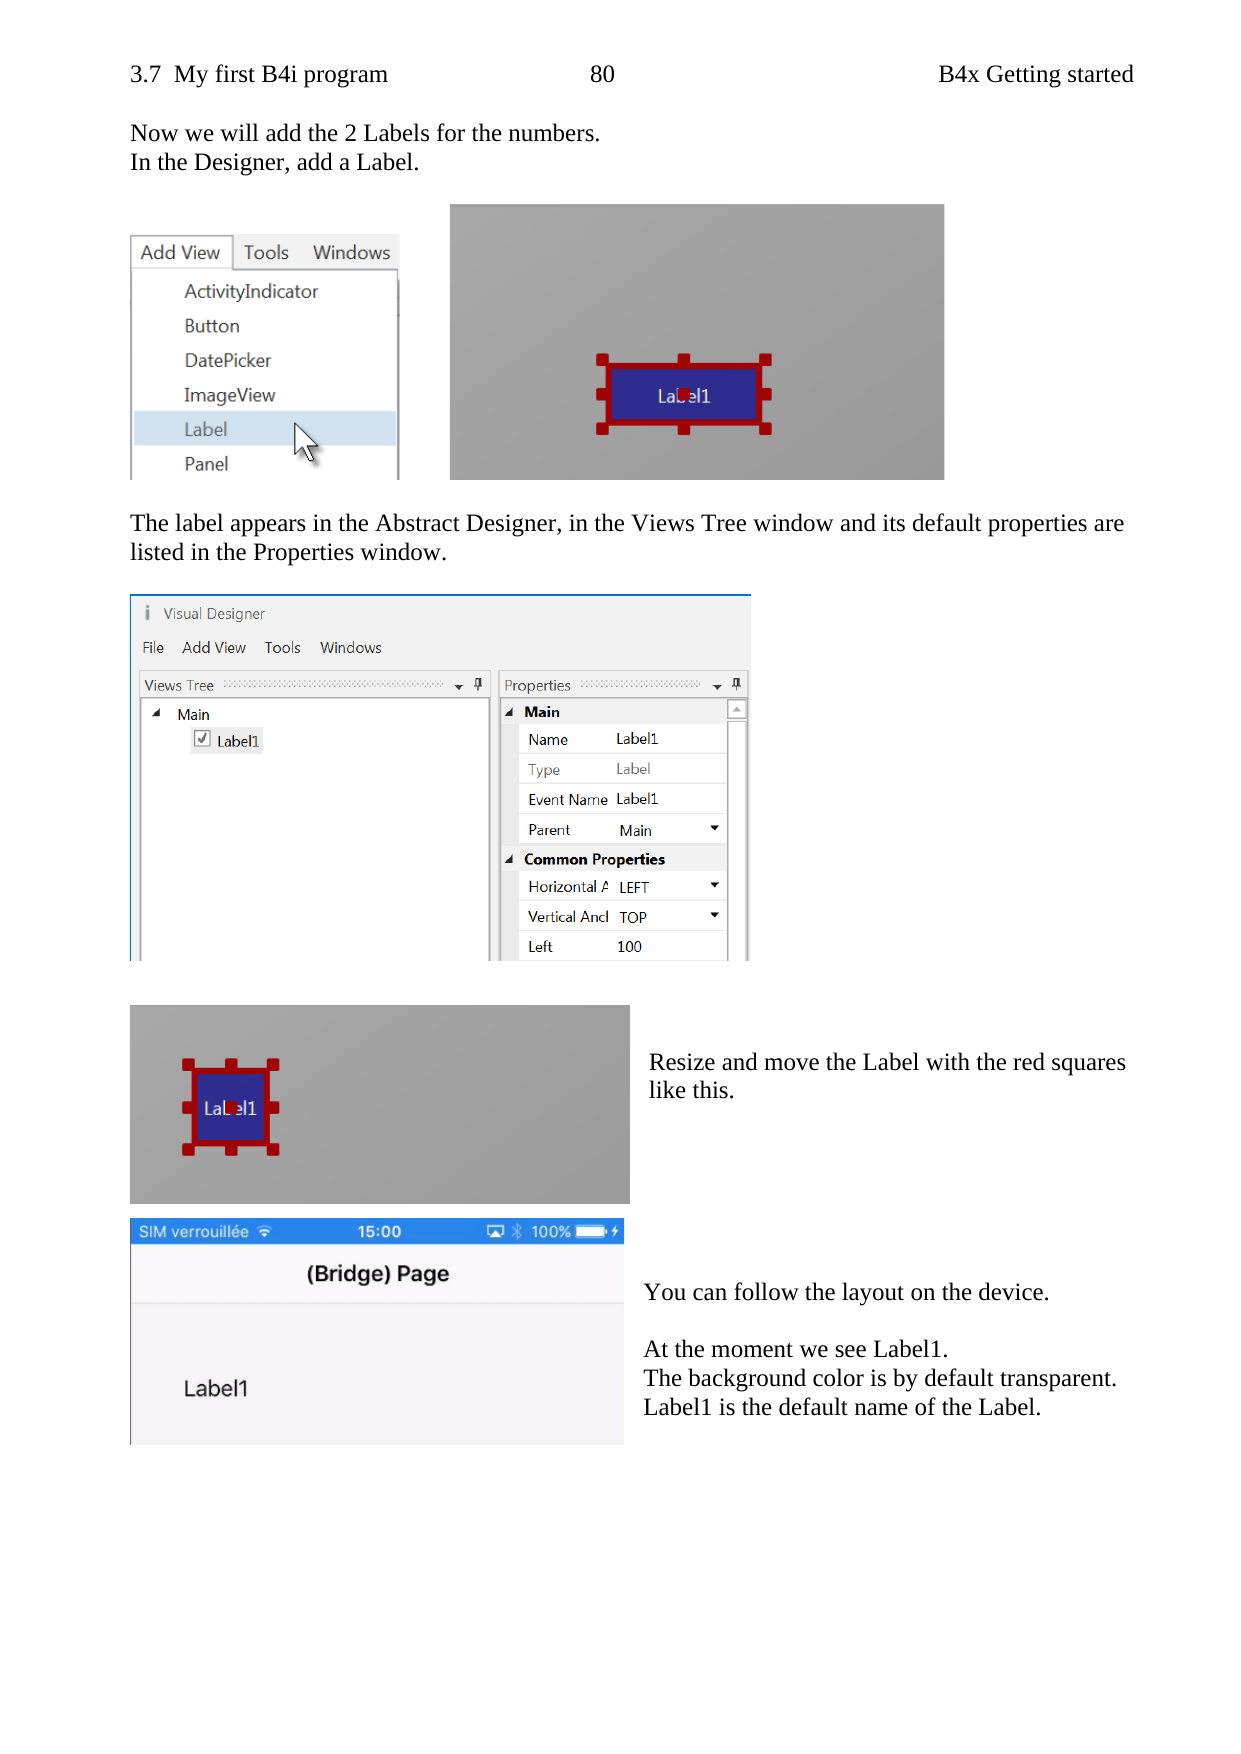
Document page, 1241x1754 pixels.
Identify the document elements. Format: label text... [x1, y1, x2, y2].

picture [129, 594, 752, 961]
text You can follow the layout on the device. [625, 1277, 1134, 1306]
picture [129, 1005, 630, 1204]
picture [130, 1218, 625, 1445]
picture [449, 204, 945, 480]
text Now we will add the 2 Labels for the numbers. [130, 118, 1134, 147]
text In the Designer, add a Label. [130, 147, 1134, 176]
text The label appears in the Abstract Designer, in the Views Tree window and its default properties are listed in the Properties window. [130, 508, 1134, 566]
text The background color is by default transparent. [625, 1363, 1134, 1392]
picture [129, 234, 400, 480]
text Resize and move the Label with the red squares like this. [630, 1047, 1134, 1104]
text Label1 is the default name of the Label. [625, 1392, 1134, 1421]
text At the moment we see Label1. [625, 1334, 1134, 1363]
